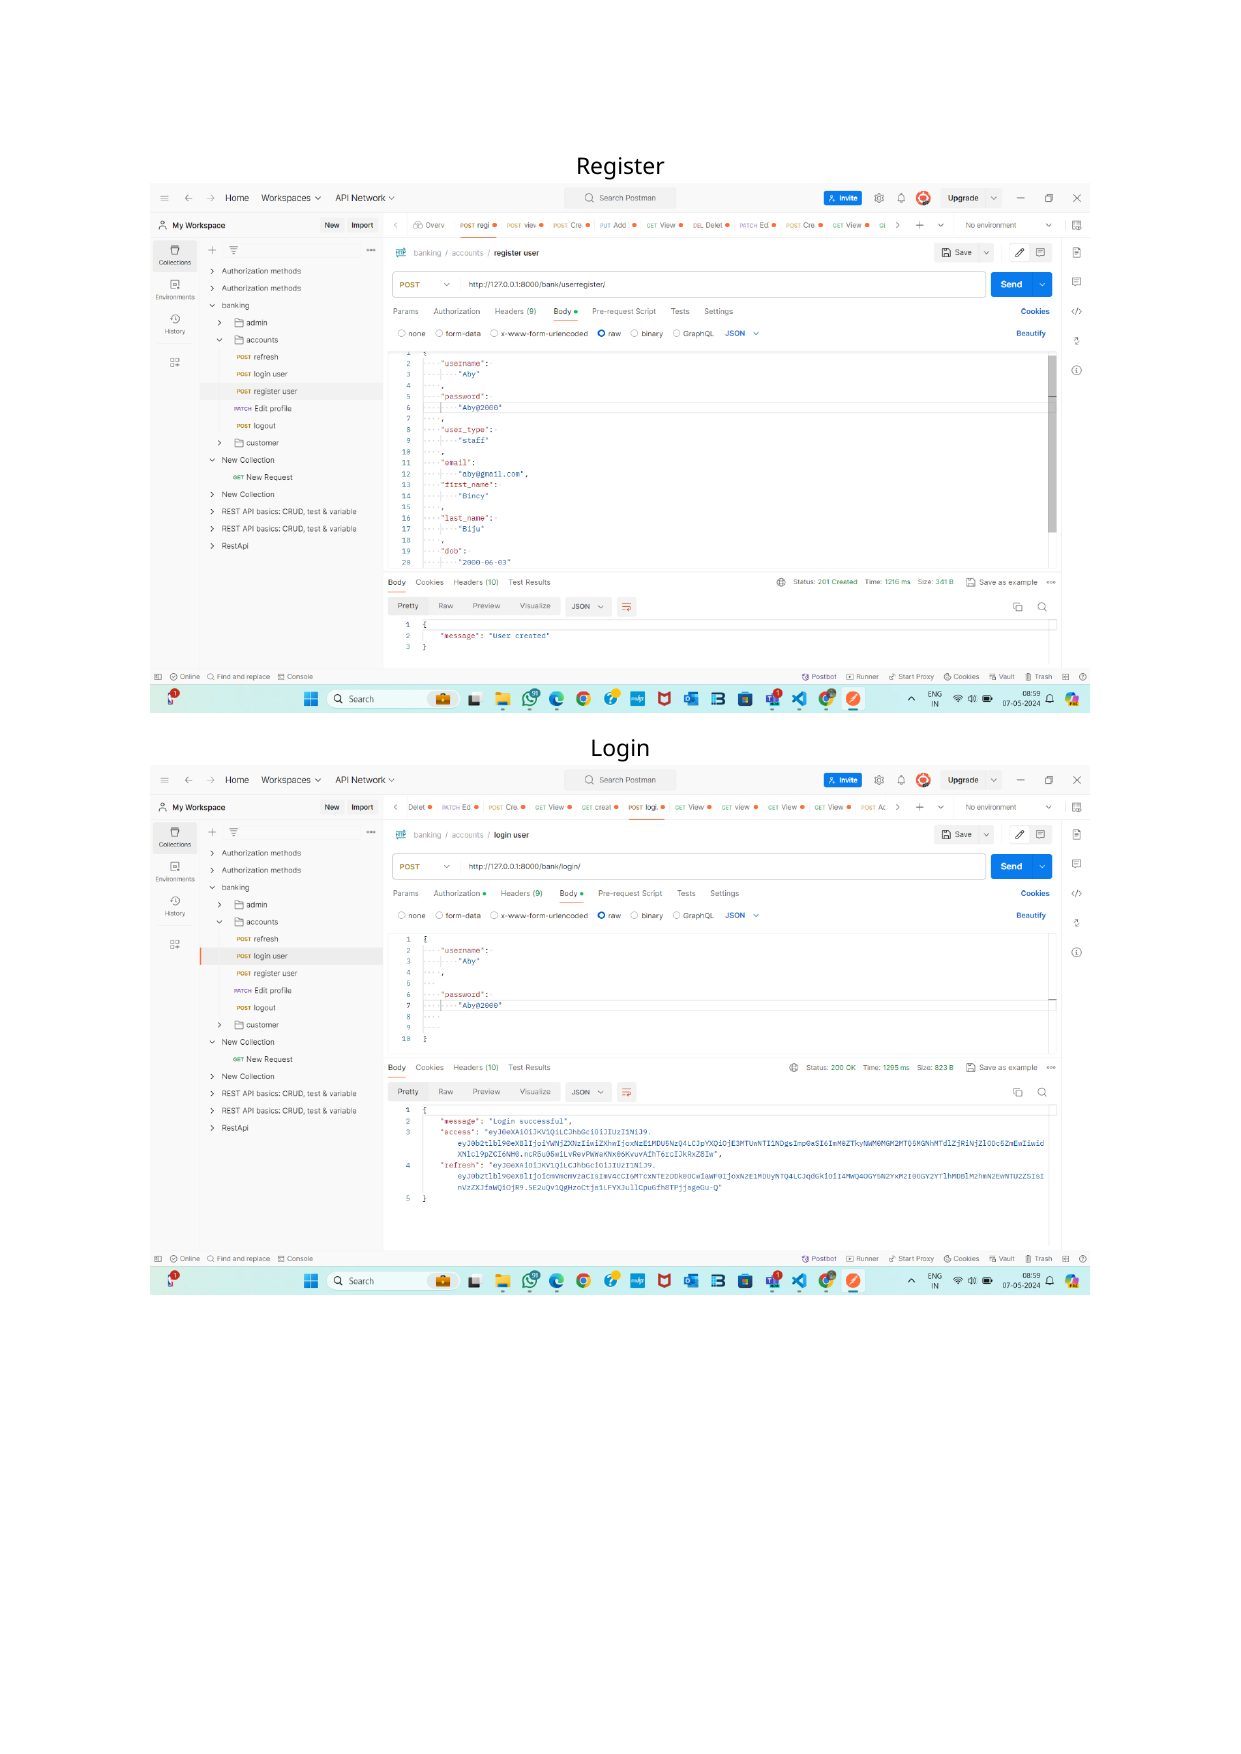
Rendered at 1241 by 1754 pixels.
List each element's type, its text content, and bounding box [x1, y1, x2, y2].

text Register [150, 150, 1090, 183]
picture [150, 765, 1091, 1295]
picture [150, 183, 1091, 713]
text Login [150, 732, 1090, 765]
